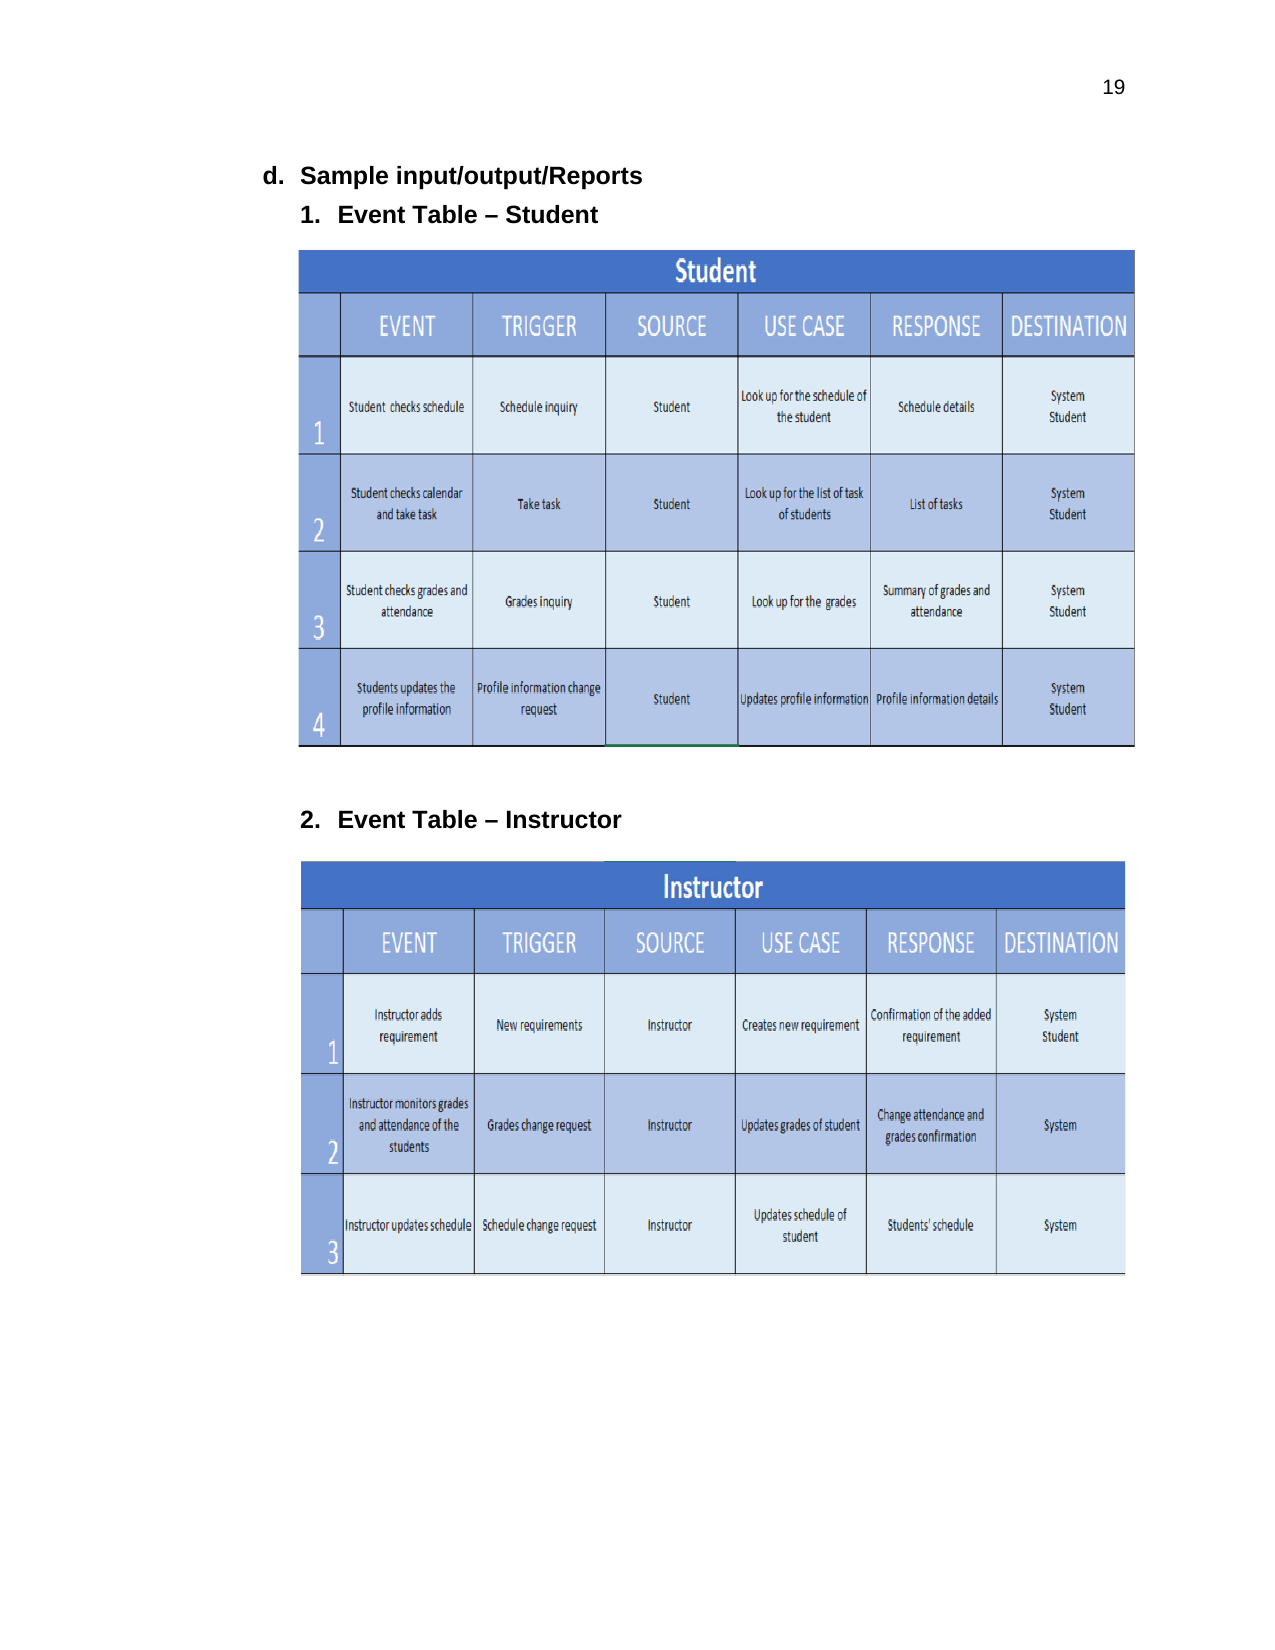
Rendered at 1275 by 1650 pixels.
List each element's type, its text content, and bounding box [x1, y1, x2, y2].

subtitle Event Table – Student [300, 194, 1125, 250]
picture [298, 250, 1135, 747]
subtitle Event Table – Instructor [300, 798, 1125, 833]
picture [301, 861, 1125, 1276]
subtitle Sample input/output/Reports [262, 154, 1125, 189]
